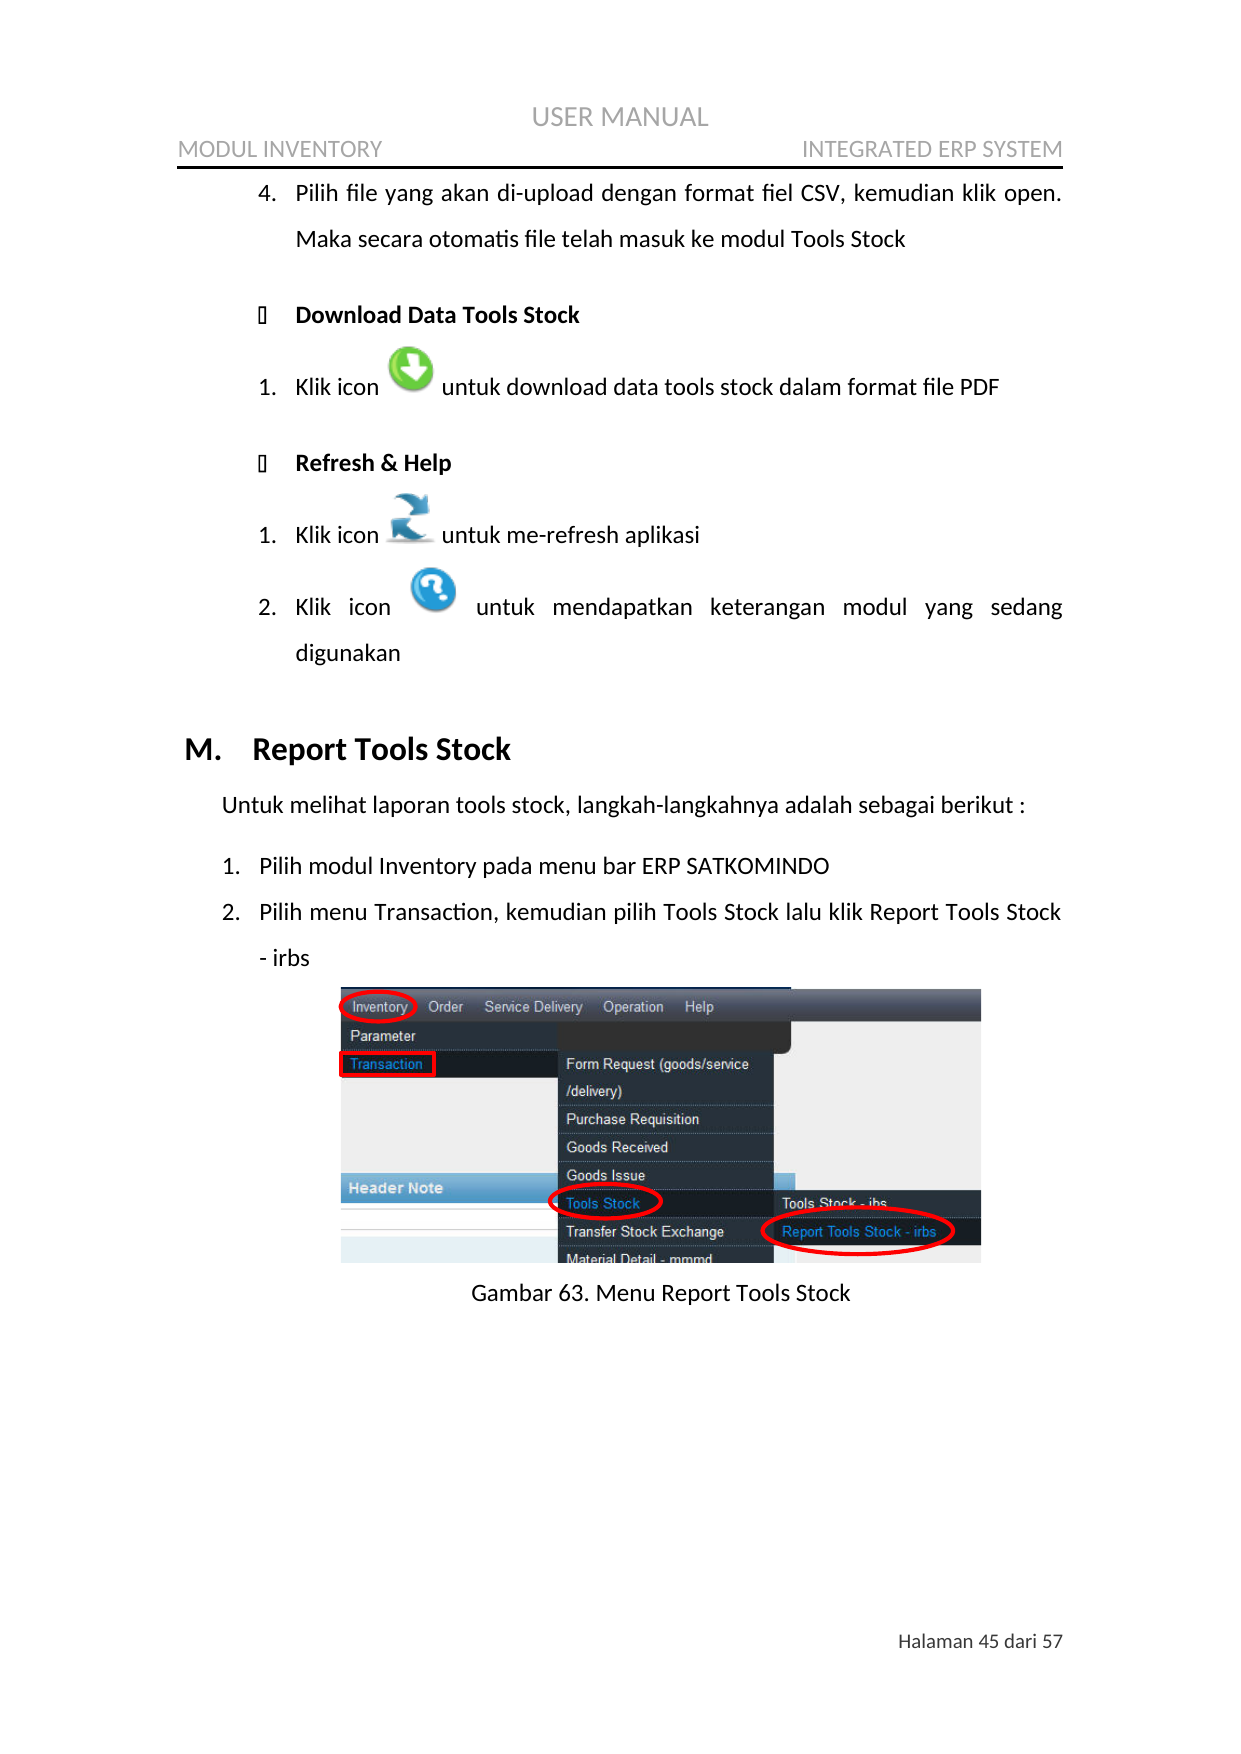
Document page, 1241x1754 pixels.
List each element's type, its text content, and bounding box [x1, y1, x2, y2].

list Download Data Tools Stock [258, 299, 1063, 330]
picture [385, 345, 436, 396]
picture [408, 565, 459, 616]
list Pilih modul Inventory pada menu bar ERP SATKOMINDO [222, 850, 1063, 881]
list Refresh & Help [258, 447, 1063, 478]
list Klik icon untuk download data tools stock dalam format file PDF [258, 345, 1063, 402]
picture [385, 493, 436, 544]
picture [344, 994, 413, 1019]
list Gambar 63. Menu Report Tools Stock [259, 1277, 1063, 1308]
text Untuk melihat laporan tools stock, langkah-langkahnya adalah sebagai berikut : [222, 789, 1063, 820]
list Klik icon untuk me-refresh aplikasi [258, 493, 1063, 550]
list Klik icon untuk mendapatkan keterangan modul yang sedang digunakan [258, 565, 1063, 667]
picture [343, 1055, 432, 1073]
list Report Tools Stock [184, 728, 1063, 769]
list Pilih menu Transaction, kemudian pilih Tools Stock lalu klik Report Tools Stock - irbs [222, 896, 1063, 972]
list Pilih file yang akan di-upload dengan format fiel CSV, kemudian klik open. Maka secara otomatis file telah masuk ke modul Tools Stock [258, 177, 1063, 253]
picture [340, 987, 982, 1263]
